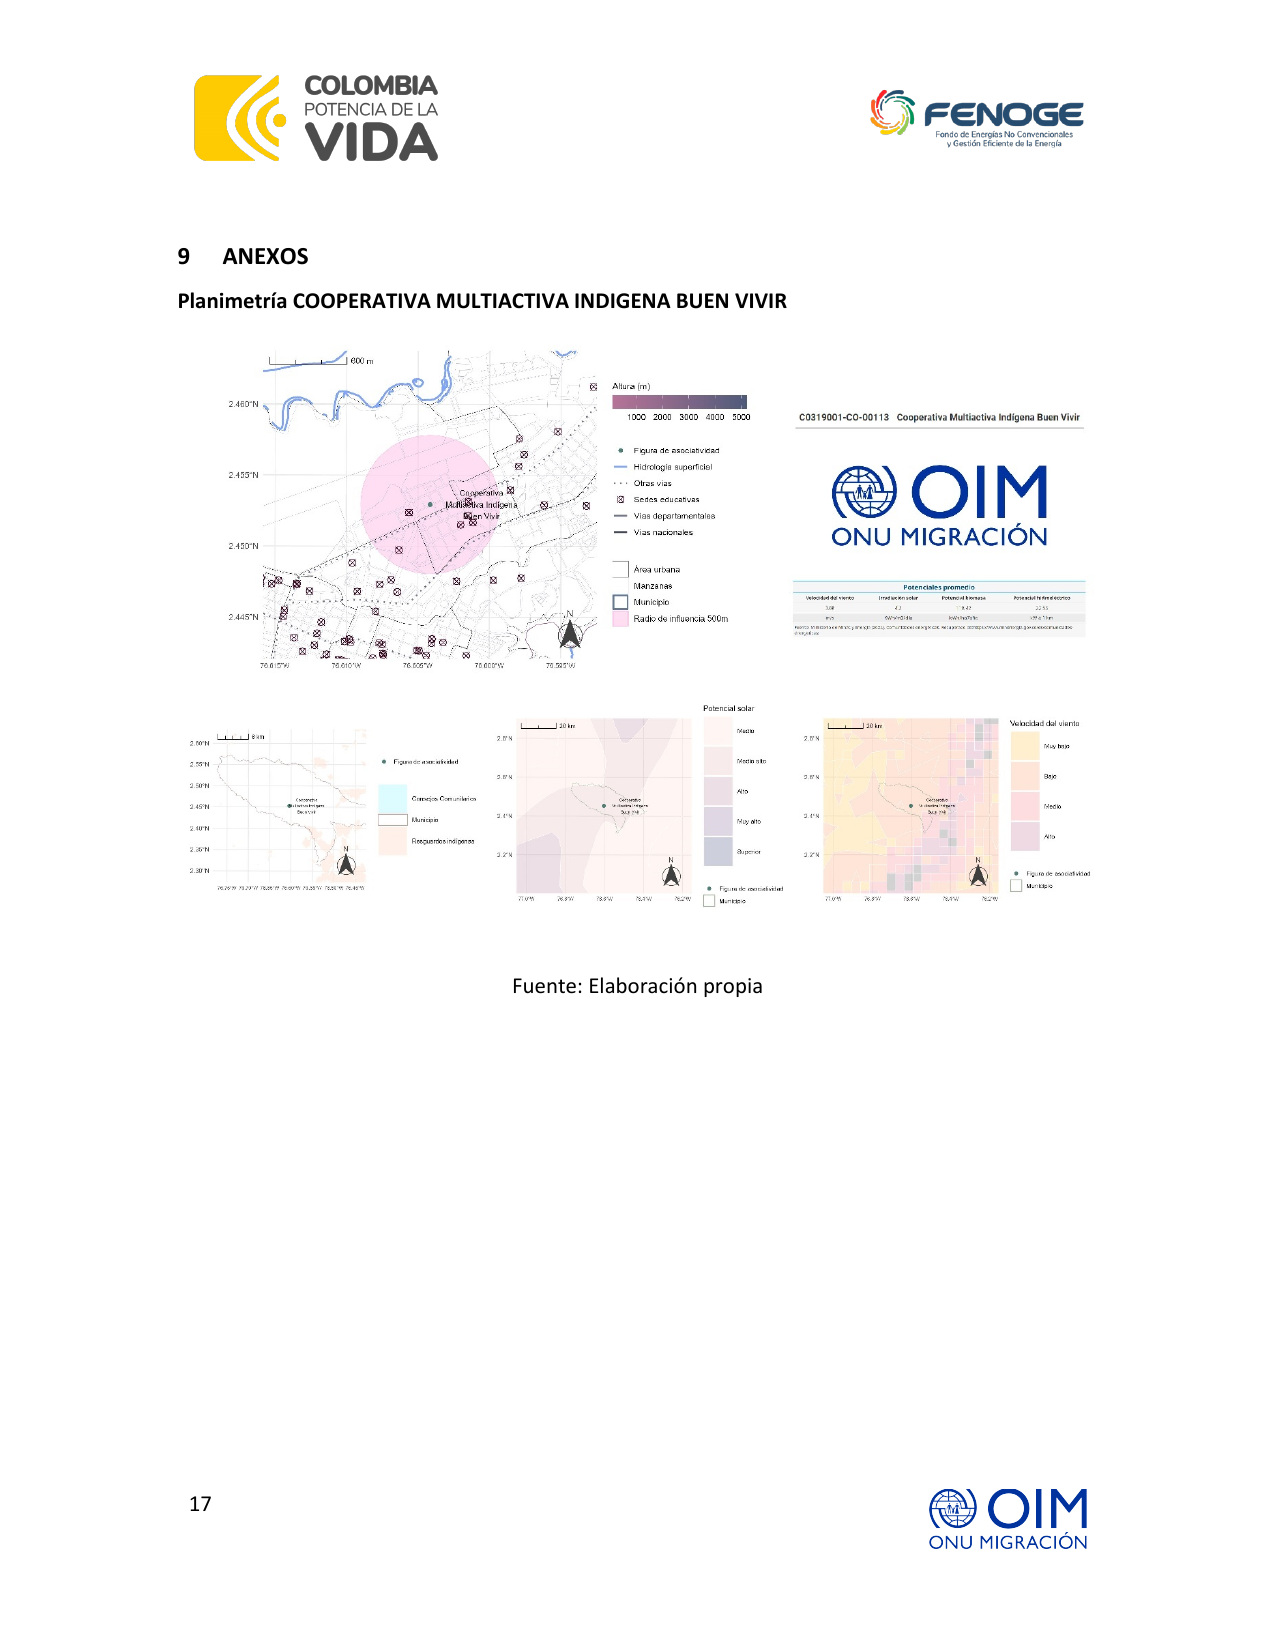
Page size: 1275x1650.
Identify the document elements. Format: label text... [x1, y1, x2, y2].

picture [869, 88, 1086, 148]
text Planimetría COOPERATIVA MULTIACTIVA INDIGENA BUEN VIVIR [177, 286, 1098, 314]
picture [177, 345, 1098, 942]
picture [929, 1489, 1087, 1549]
text Fuente: Elaboración propia [177, 971, 1098, 999]
picture [188, 73, 444, 163]
subtitle ANEXOS [177, 240, 1098, 271]
